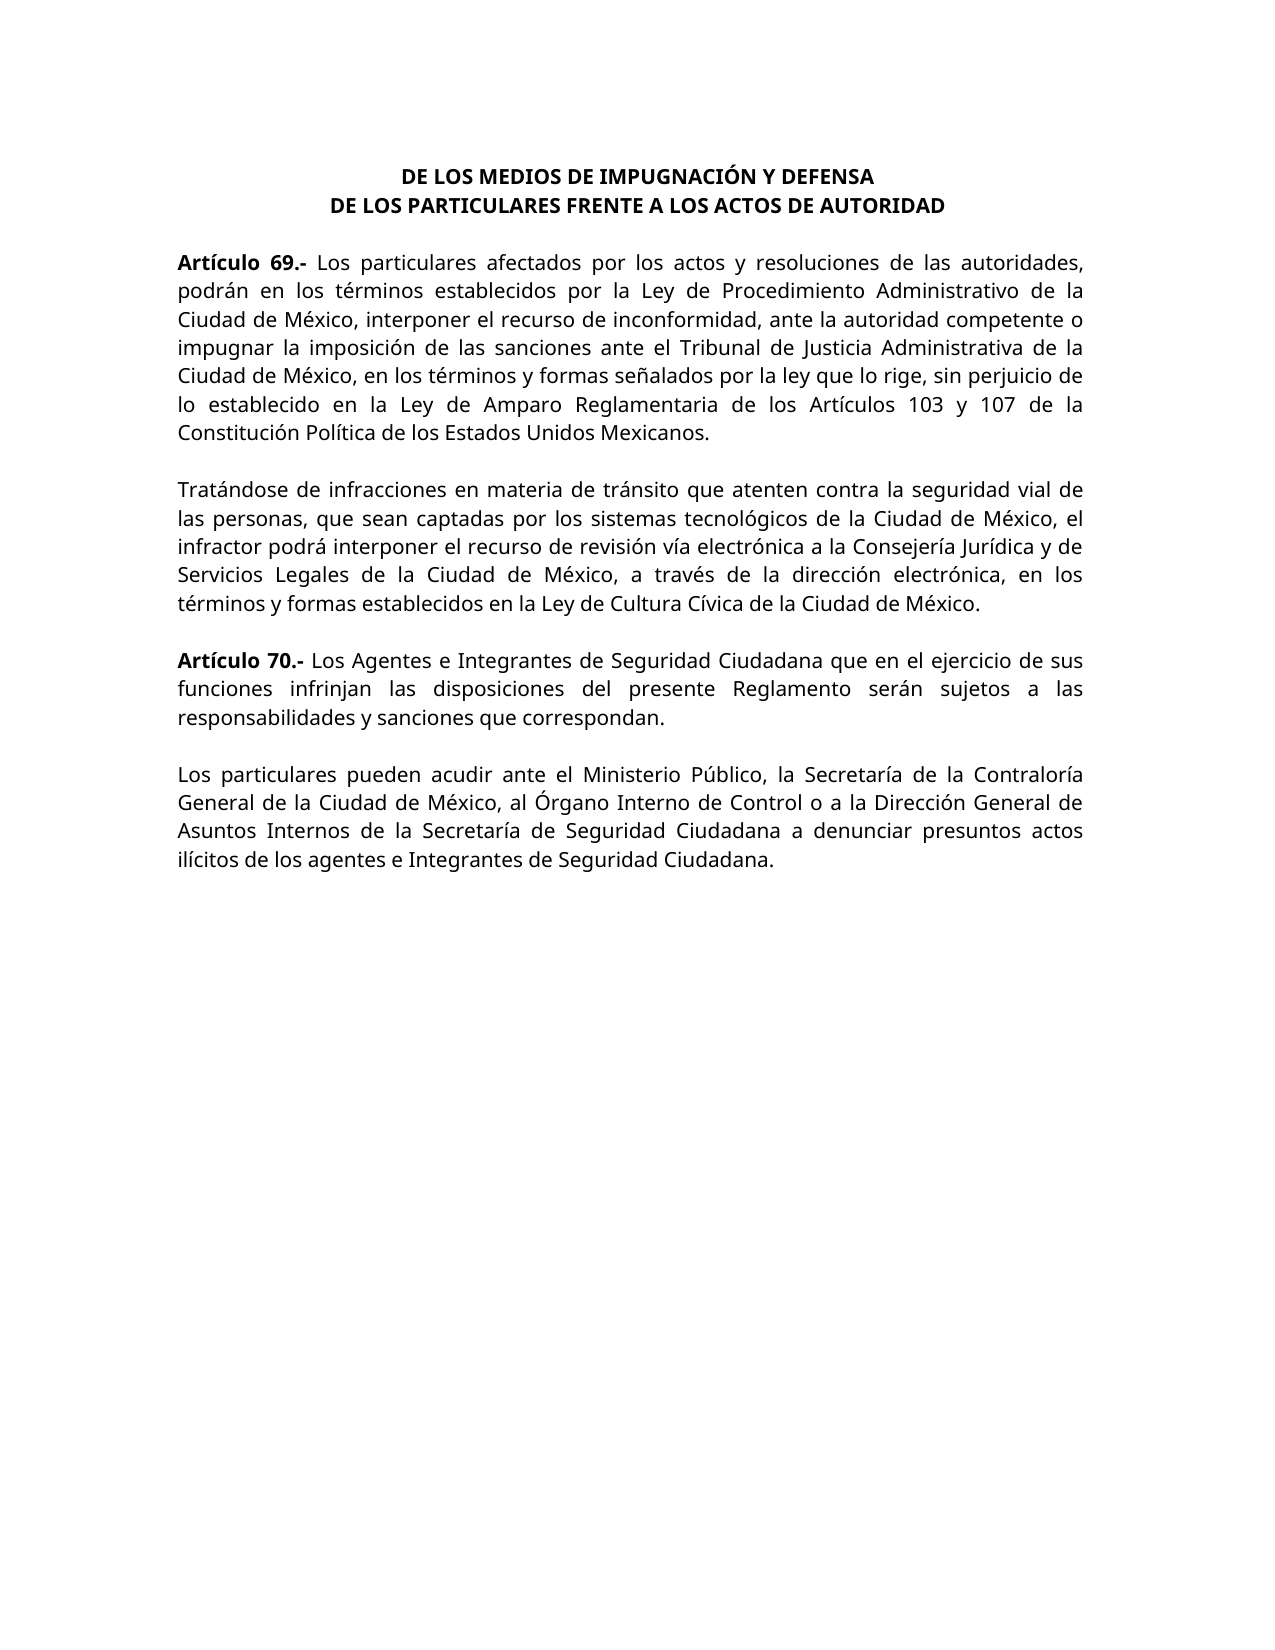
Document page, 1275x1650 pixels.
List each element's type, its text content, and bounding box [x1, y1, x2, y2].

text Los particulares pueden acudir ante el Ministerio Público, la Secretaría de la Contraloría General de la Ciudad de México, al Órgano Interno de Control o a la Dirección General de Asuntos Internos de la Secretaría de Seguridad Ciudadana a denunciar presuntos actos ilícitos de los agentes e Integrantes de Seguridad Ciudadana. [177, 760, 1085, 873]
text Artículo 69.- Los particulares afectados por los actos y resoluciones de las autoridades, podrán en los términos establecidos por la Ley de Procedimiento Administrativo de la Ciudad de México, interponer el recurso de inconformidad, ante la autoridad competente o impugnar la imposición de las sanciones ante el Tribunal de Justicia Administrativa de la Ciudad de México, en los términos y formas señalados por la ley que lo rige, sin perjuicio de lo establecido en la Ley de Amparo Reglamentaria de los Artículos 103 y 107 de la Constitución Política de los Estados Unidos Mexicanos. [177, 248, 1085, 447]
text DE LOS PARTICULARES FRENTE A LOS ACTOS DE AUTORIDAD [177, 191, 1098, 219]
text DE LOS MEDIOS DE IMPUGNACIÓN Y DEFENSA [177, 162, 1098, 191]
text Artículo 70.- Los Agentes e Integrantes de Seguridad Ciudadana que en el ejercicio de sus funciones infrinjan las disposiciones del presente Reglamento serán sujetos a las responsabilidades y sanciones que correspondan. [177, 646, 1085, 731]
text Tratándose de infracciones en materia de tránsito que atenten contra la seguridad vial de las personas, que sean captadas por los sistemas tecnológicos de la Ciudad de México, el infractor podrá interponer el recurso de revisión vía electrónica a la Consejería Jurídica y de Servicios Legales de la Ciudad de México, a través de la dirección electrónica, en los términos y formas establecidos en la Ley de Cultura Cívica de la Ciudad de México. [177, 475, 1085, 617]
